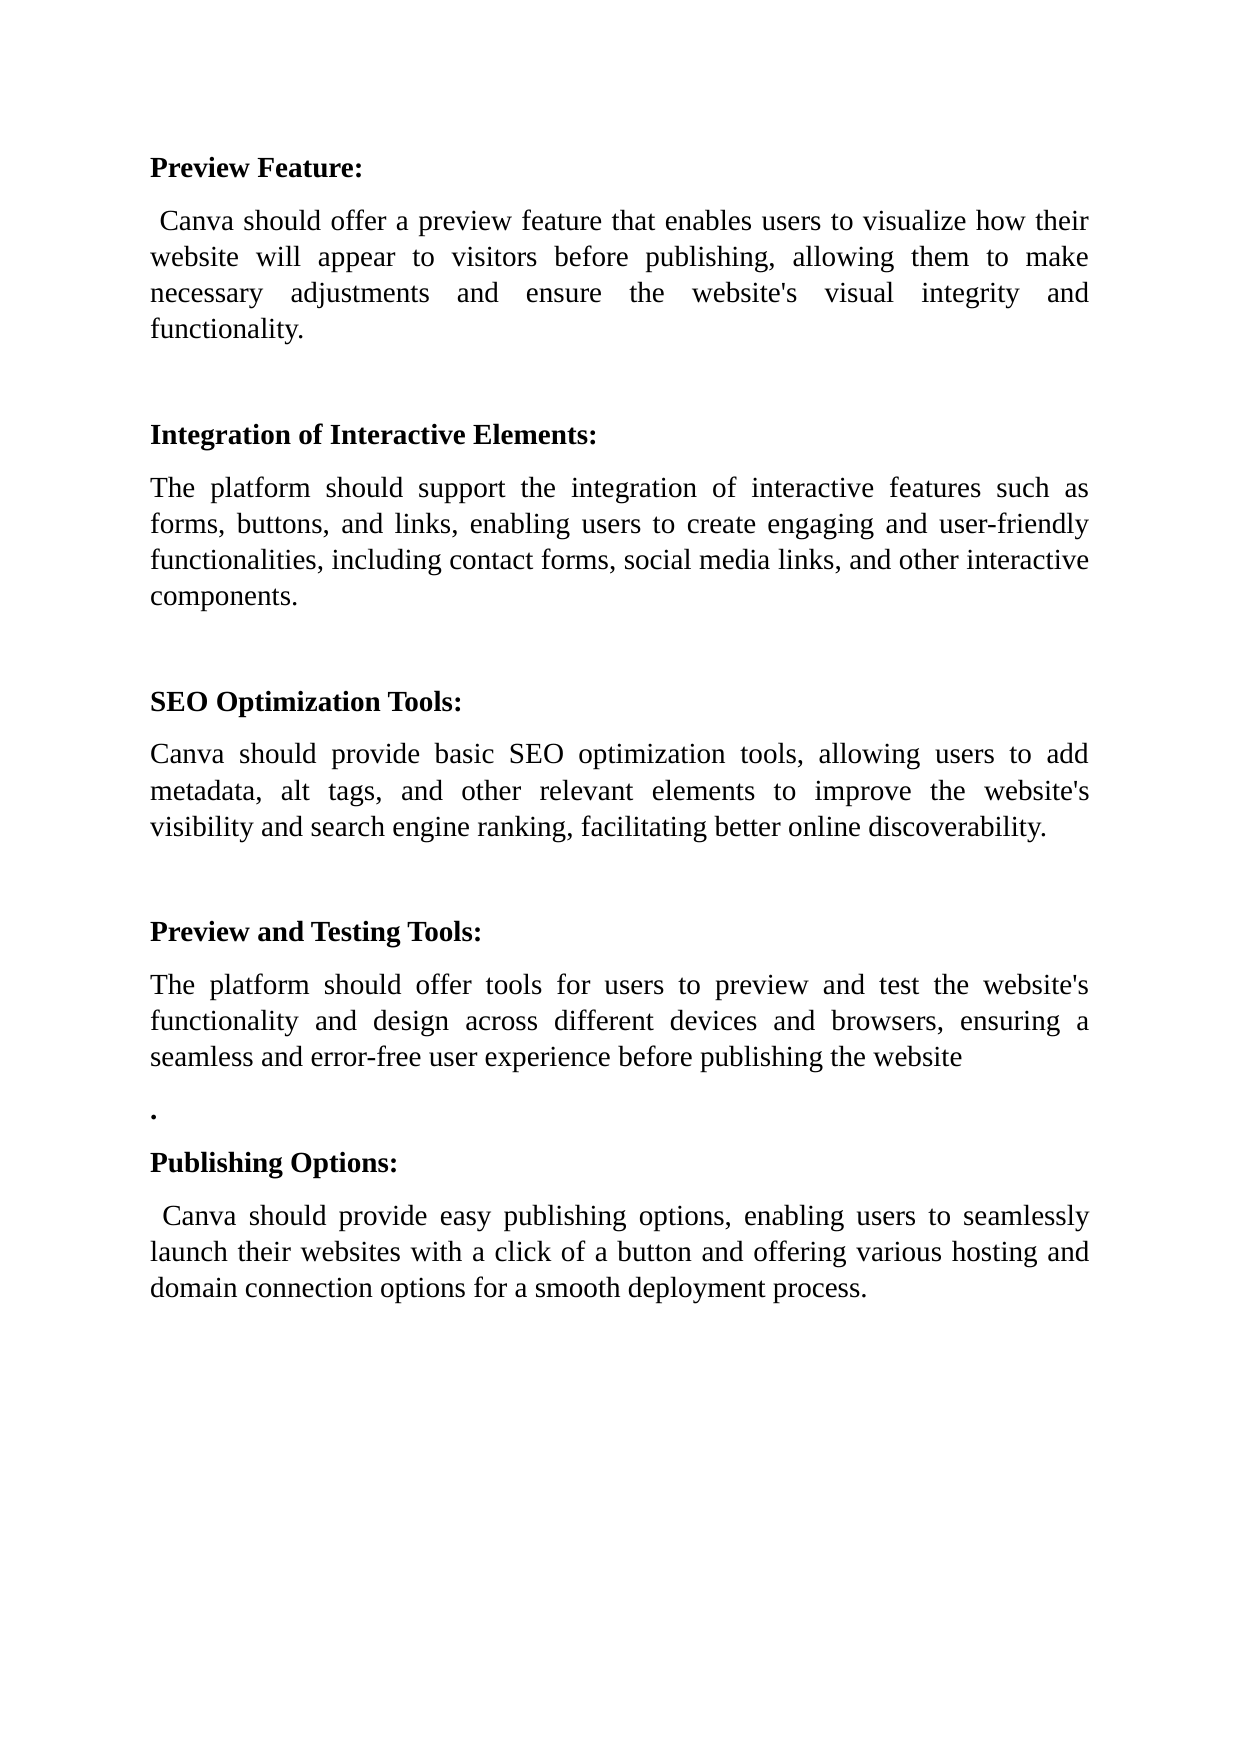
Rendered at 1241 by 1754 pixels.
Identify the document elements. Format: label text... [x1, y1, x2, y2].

text Canva should provide easy publishing options, enabling users to seamlessly launch their websites with a click of a button and offering various hosting and domain connection options for a smooth deployment process. [150, 1198, 1090, 1304]
text . [150, 1092, 1090, 1126]
text Canva should provide basic SEO optimization tools, allowing users to add metadata, alt tags, and other relevant elements to improve the website's visibility and search engine ranking, facilitating better online discoverability. [150, 737, 1090, 842]
text The platform should offer tools for users to preview and test the website's functionality and design across different devices and browsers, ensuring a seamless and error-free user experience before publishing the website [150, 967, 1090, 1073]
text Publishing Options: [150, 1145, 1090, 1179]
text Preview Feature: [150, 150, 1090, 183]
text Integration of Interactive Elements: [150, 417, 1090, 450]
text SEO Optimization Tools: [150, 684, 1090, 717]
text The platform should support the integration of interactive features such as forms, buttons, and links, enabling users to create engaging and user-friendly functionalities, including contact forms, social media links, and other interactive components. [150, 470, 1090, 612]
text Canva should offer a preview feature that enables users to visualize how their website will appear to visitors before publishing, allowing them to make necessary adjustments and ensure the website's visual integrity and functionality. [150, 203, 1090, 345]
text Preview and Testing Tools: [150, 914, 1090, 948]
